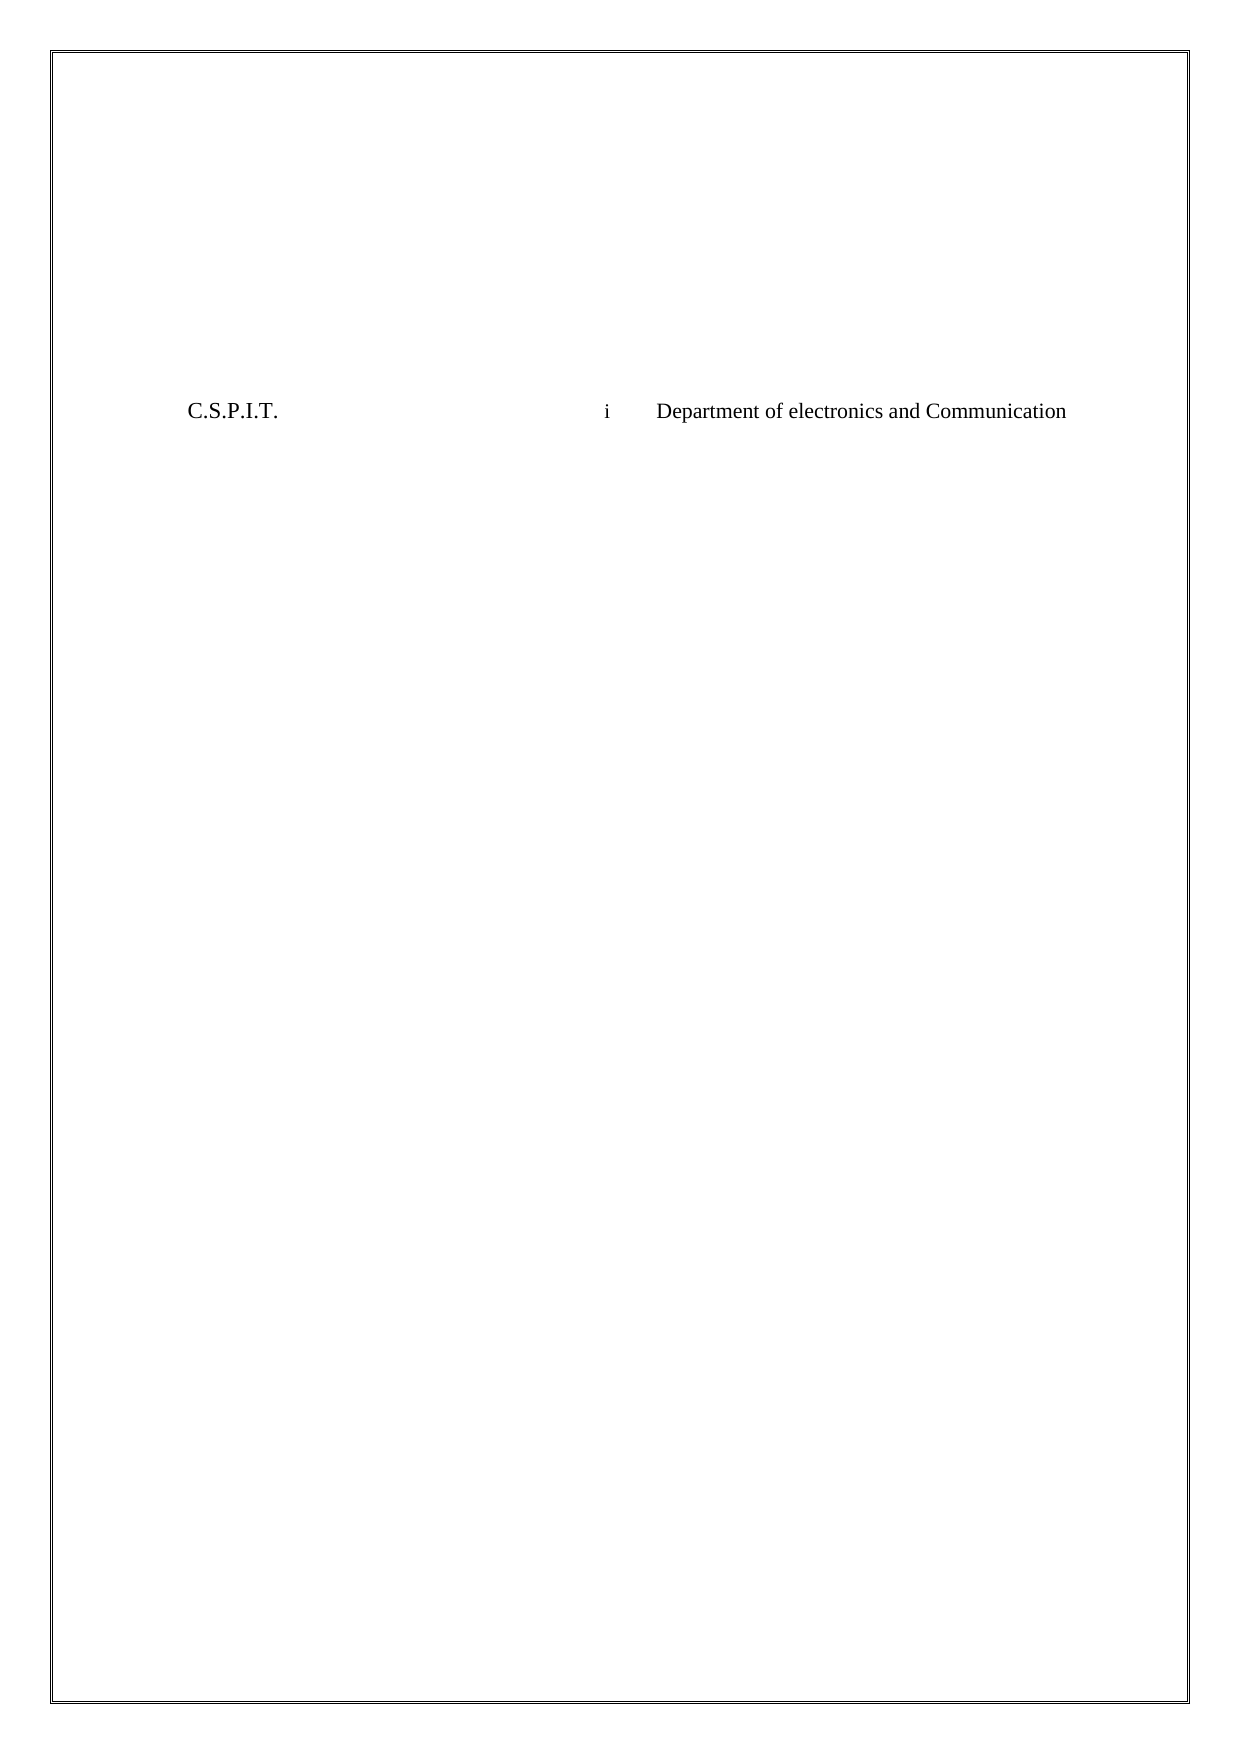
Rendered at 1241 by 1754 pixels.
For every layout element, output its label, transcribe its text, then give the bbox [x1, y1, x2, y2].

text C.S.P.I.T. i Department of electronics and Communication [187, 397, 1166, 424]
